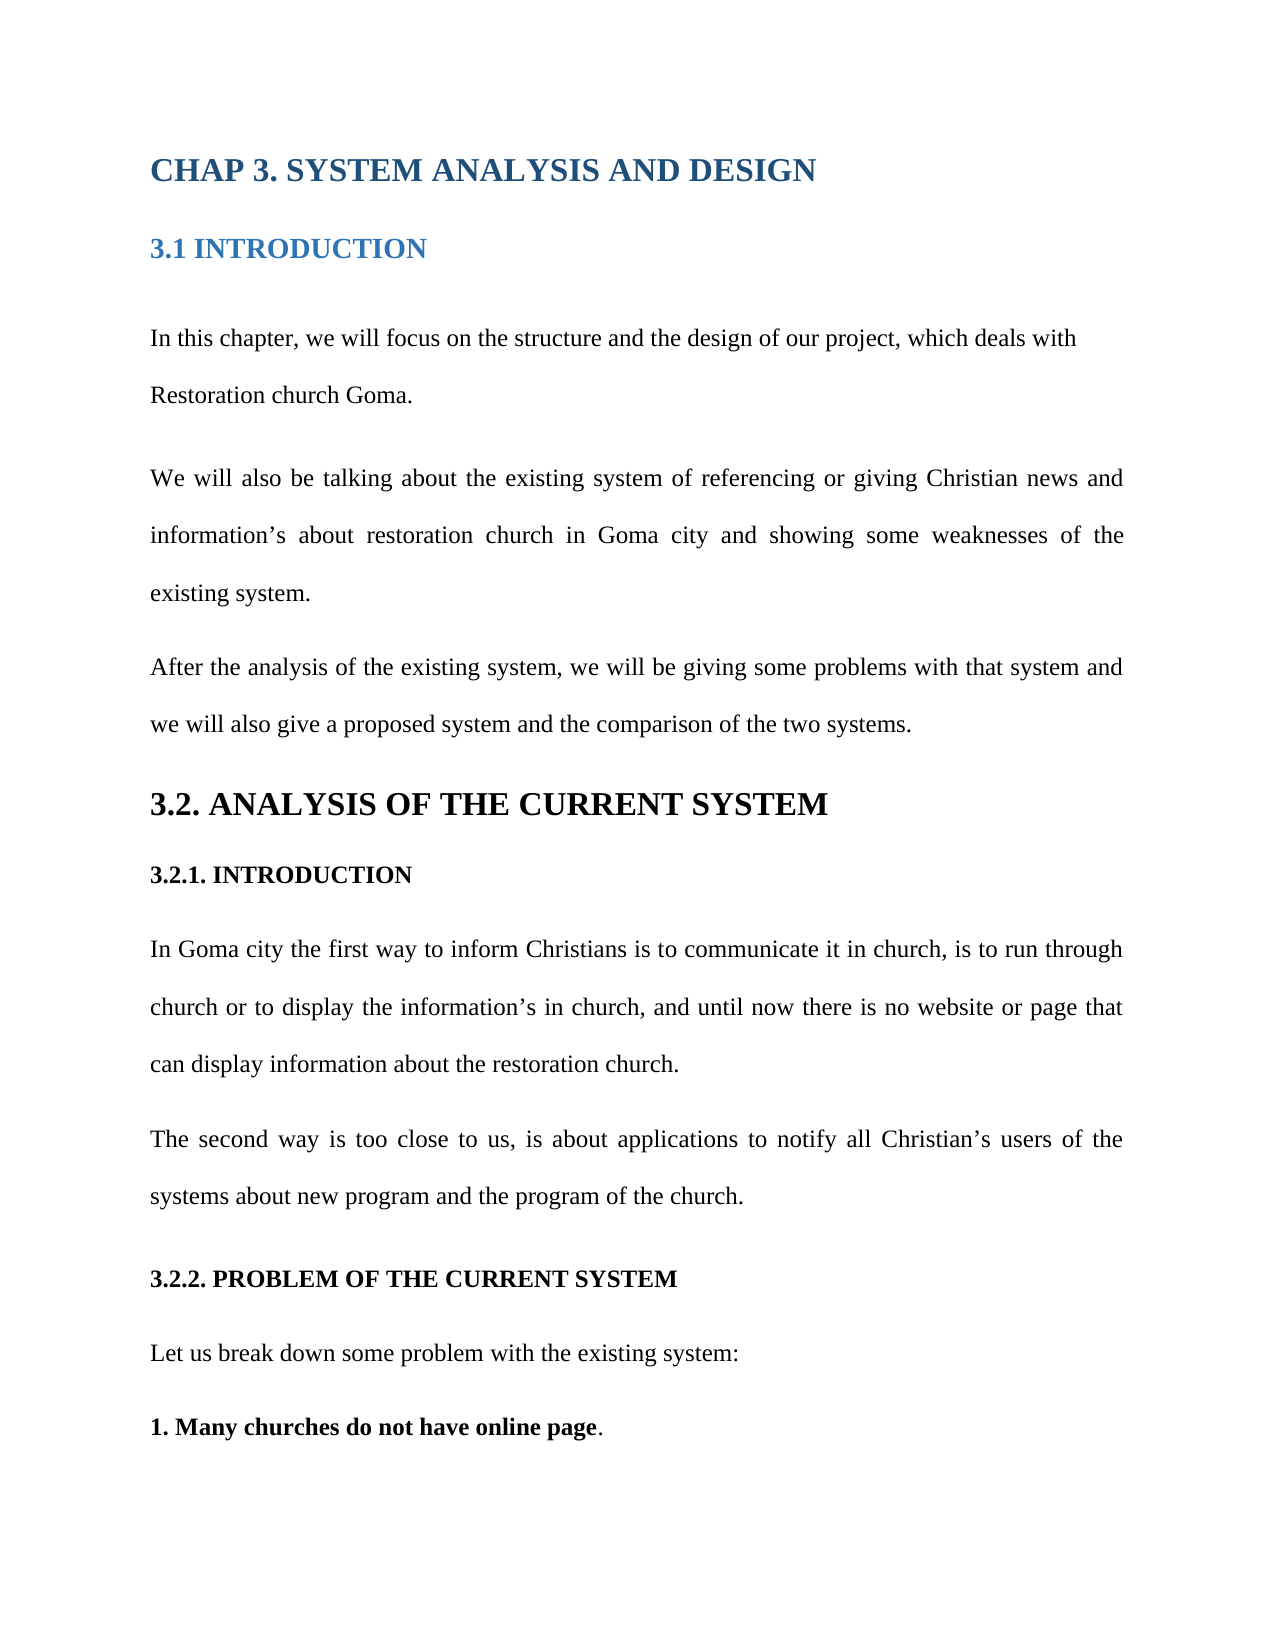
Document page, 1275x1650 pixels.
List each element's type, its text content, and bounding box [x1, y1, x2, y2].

text 3.2.2. PROBLEM OF THE CURRENT SYSTEM [150, 1264, 1125, 1292]
text After the analysis of the existing system, we will be giving some problems with that system and we will also give a proposed system and the comparison of the two systems. [150, 652, 1125, 738]
text In Goma city the first way to inform Christians is to communicate it in church, is to run through church or to display the information’s in church, and until now there is no website or page that can display information about the restoration church. [150, 934, 1125, 1078]
text We will also be talking about the existing system of referencing or giving Christian news and information’s about restoration church in Goma city and showing some weaknesses of the existing system. [150, 463, 1125, 607]
text 3.1 INTRODUCTION [150, 231, 1125, 264]
text 3.2.1. INTRODUCTION [150, 860, 1125, 889]
text In this chapter, we will focus on the structure and the design of our project, which deals with Restoration church Goma. [150, 323, 1125, 409]
text The second way is too close to us, is about applications to notify all Christian’s users of the systems about new program and the program of the church. [150, 1124, 1125, 1210]
text 1. Many churches do not have online page. [150, 1412, 1125, 1441]
text CHAP 3. SYSTEM ANALYSIS AND DESIGN [150, 150, 1125, 188]
text Let us break down some problem with the existing system: [150, 1338, 1125, 1367]
text 3.2. ANALYSIS OF THE CURRENT SYSTEM [150, 784, 1125, 822]
